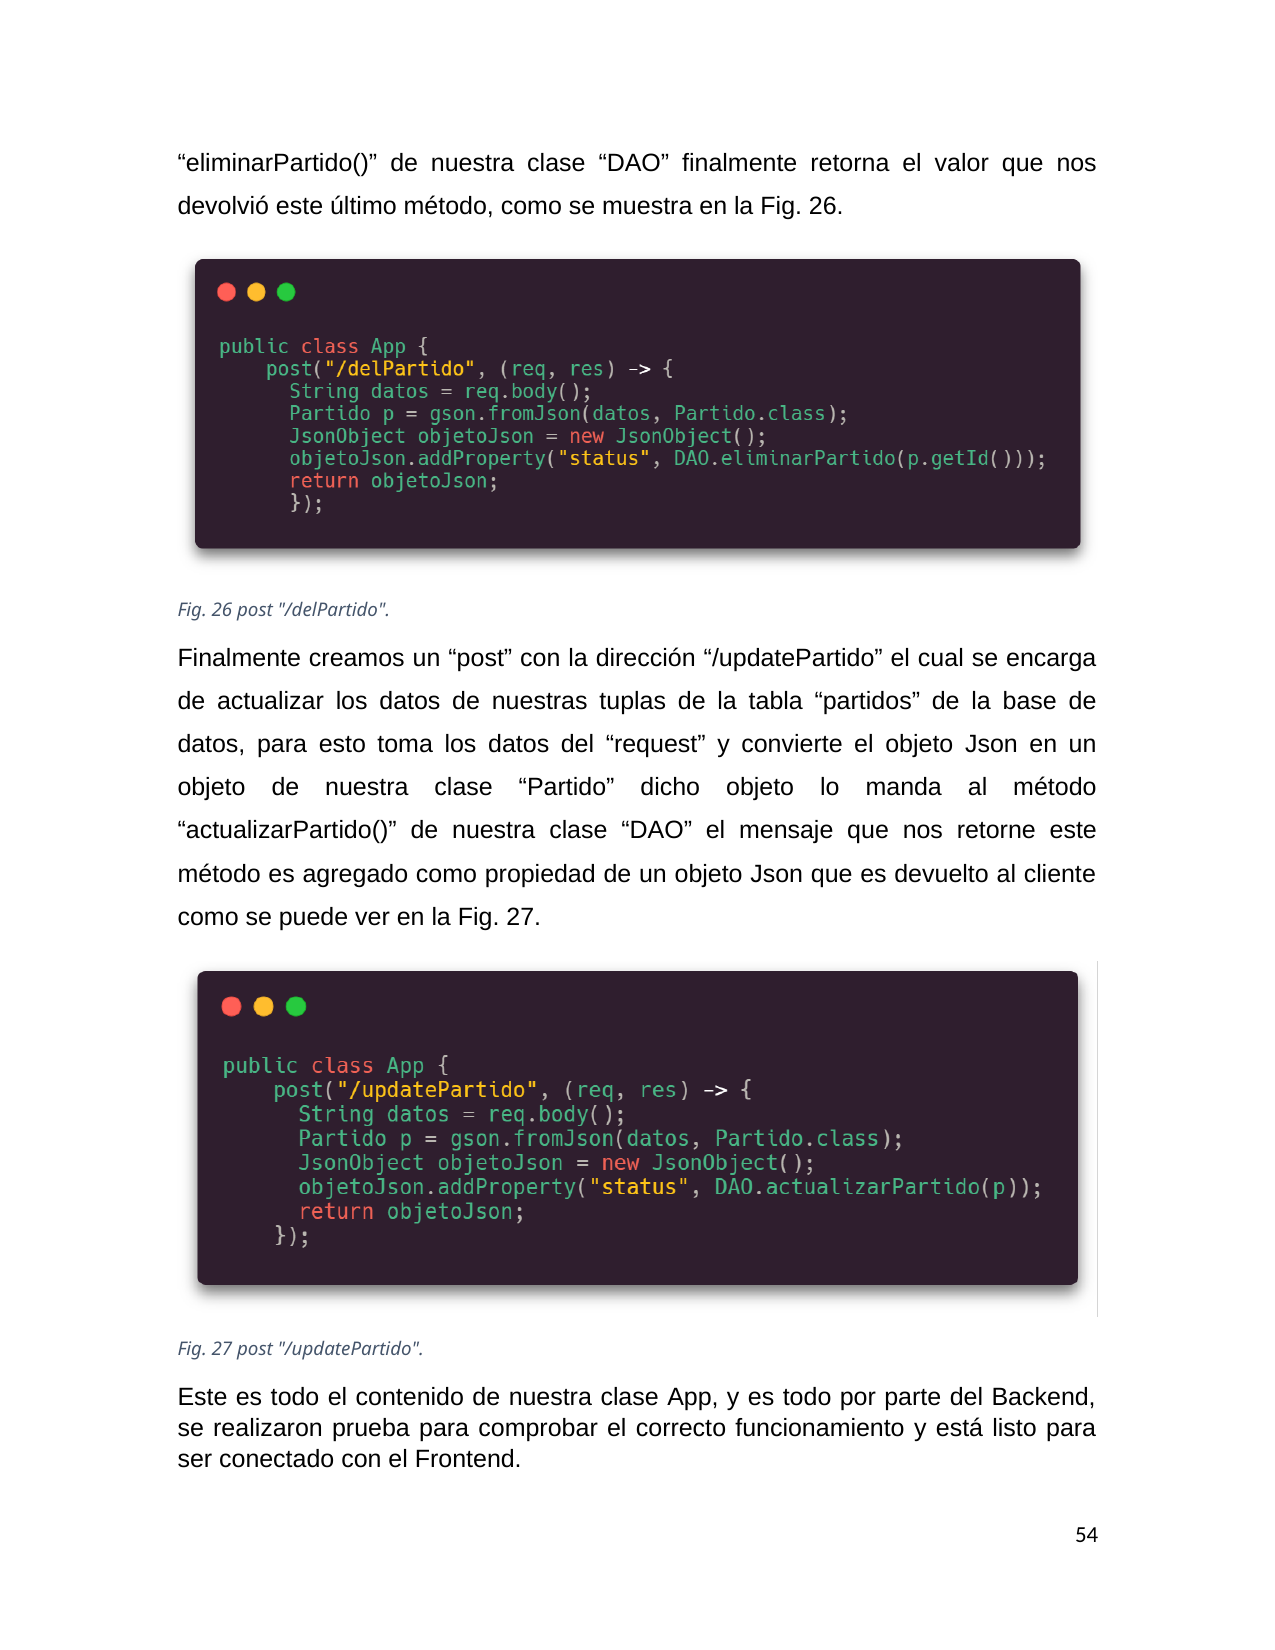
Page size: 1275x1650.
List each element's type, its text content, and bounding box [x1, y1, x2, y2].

picture [177, 961, 1098, 1317]
text Fig. 27 post "/updatePartido". [177, 1335, 1098, 1361]
picture [177, 250, 1098, 578]
text Este es todo el contenido de nuestra clase App, y es todo por parte del Backend, se realizaron prueba para comprobar el correcto funcionamiento y está listo para ser conectado con el Frontend. [177, 1382, 1098, 1472]
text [177, 148, 1098, 219]
text Fig. 26 post "/delPartido". [177, 597, 1098, 622]
text Finalmente creamos un “post” con la dirección “/updatePartido” el cual se encarga de actualizar los datos de nuestras tuplas de la tabla “partidos” de la base de datos, para esto toma los datos del “request” y convierte el objeto Json en un objeto de nuestra clase “Partido” dicho objeto lo manda al método “actualizarPartido()” de nuestra clase “DAO” el mensaje que nos retorne este método es agregado como propiedad de un objeto Json que es devuelto al cliente como se puede ver en la Fig. 27. [177, 643, 1098, 931]
